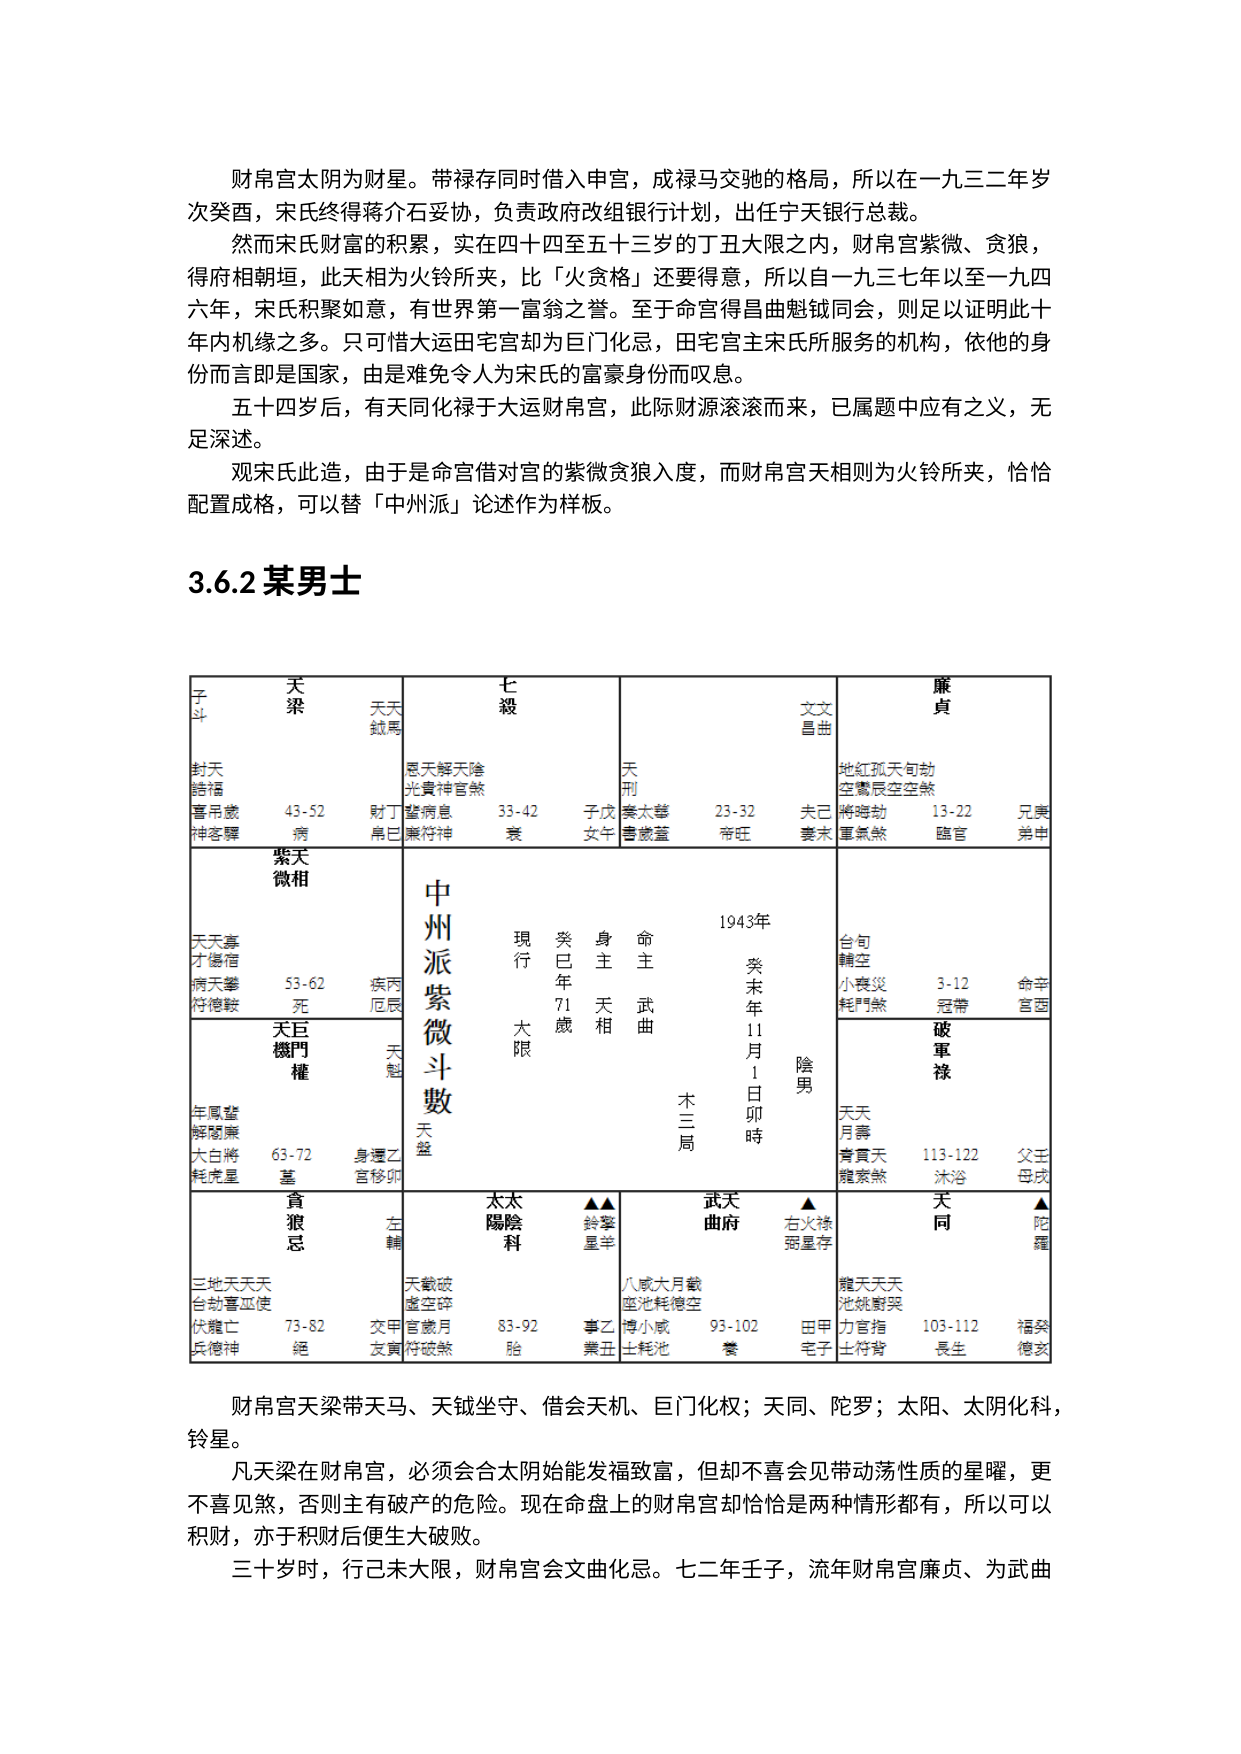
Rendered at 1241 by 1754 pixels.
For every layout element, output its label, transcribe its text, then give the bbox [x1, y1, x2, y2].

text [187, 1551, 1053, 1584]
text 凡天梁在财帛宫，必须会合太阴始能发福致富，但却不喜会见带动荡性质的星曜，更不喜见煞，否则主有破产的危险。现在命盘上的财帛宫却恰恰是两种情形都有，所以可以积财，亦于积财后便生大破败。 [187, 1454, 1053, 1551]
subtitle 某男士 [187, 547, 1053, 612]
text 财帛宫天梁带天马、天钺坐守、借会天机、巨门化权；天同、陀罗；太阳、太阴化科，铃星。 [187, 1389, 1053, 1454]
picture [187, 673, 1053, 1366]
text 财帛宫太阴为财星。带禄存同时借入申宫，成禄马交驰的格局，所以在一九三二年岁次癸酉，宋氏终得蒋介石妥协，负责政府改组银行计划，出任宁天银行总裁。 [187, 162, 1053, 227]
text 观宋氏此造，由于是命宫借对宫的紫微贪狼入度，而财帛宫天相则为火铃所夹，恰恰配置成格，可以替「中州派」论述作为样板。 [187, 454, 1053, 519]
text 五十四岁后，有天同化禄于大运财帛宫，此际财源滚滚而来，已属题中应有之义，无足深述。 [187, 389, 1053, 454]
text 然而宋氏财富的积累，实在四十四至五十三岁的丁丑大限之内，财帛宫紫微、贪狼，得府相朝垣，此天相为火铃所夹，比「火贪格」还要得意，所以自一九三七年以至一九四六年，宋氏积聚如意，有世界第一富翁之誉。至于命宫得昌曲魁钺同会，则足以证明此十年内机缘之多。只可惜大运田宅宫却为巨门化忌，田宅宫主宋氏所服务的机构，依他的身份而言即是国家，由是难免令人为宋氏的富豪身份而叹息。 [187, 227, 1053, 389]
